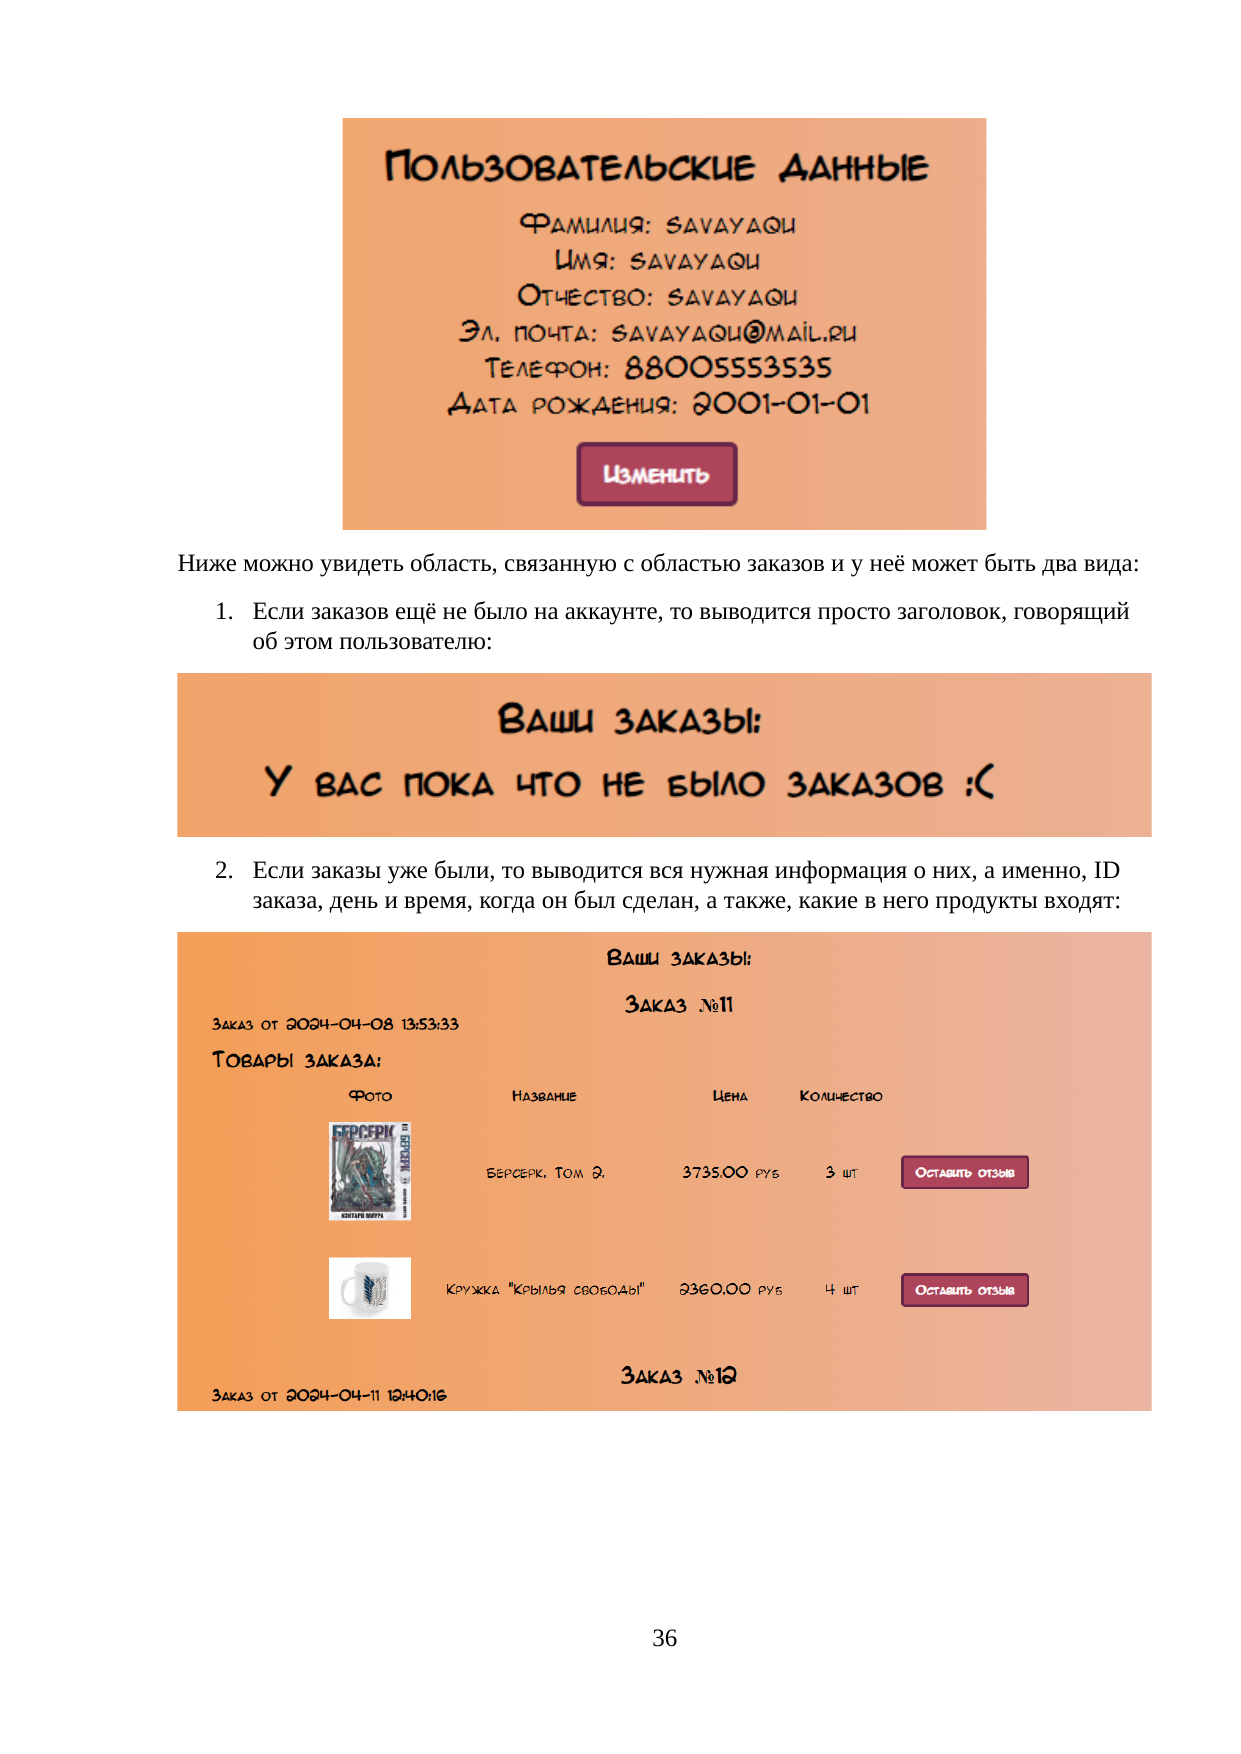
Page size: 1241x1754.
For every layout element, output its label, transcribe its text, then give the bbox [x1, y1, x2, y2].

list Если заказы уже были, то выводится вся нужная информация о них, а именно, ID заказа, день и время, когда он был сделан, а также, какие в него продукты входят: [215, 855, 1152, 914]
picture [177, 673, 1152, 837]
picture [342, 118, 987, 530]
picture [177, 932, 1152, 1411]
text Ниже можно увидеть область, связанную с областью заказов и у неё может быть два вида: [177, 548, 1152, 577]
list Если заказов ещё не было на аккаунте, то выводится просто заголовок, говорящий об этом пользователю: [215, 596, 1152, 655]
